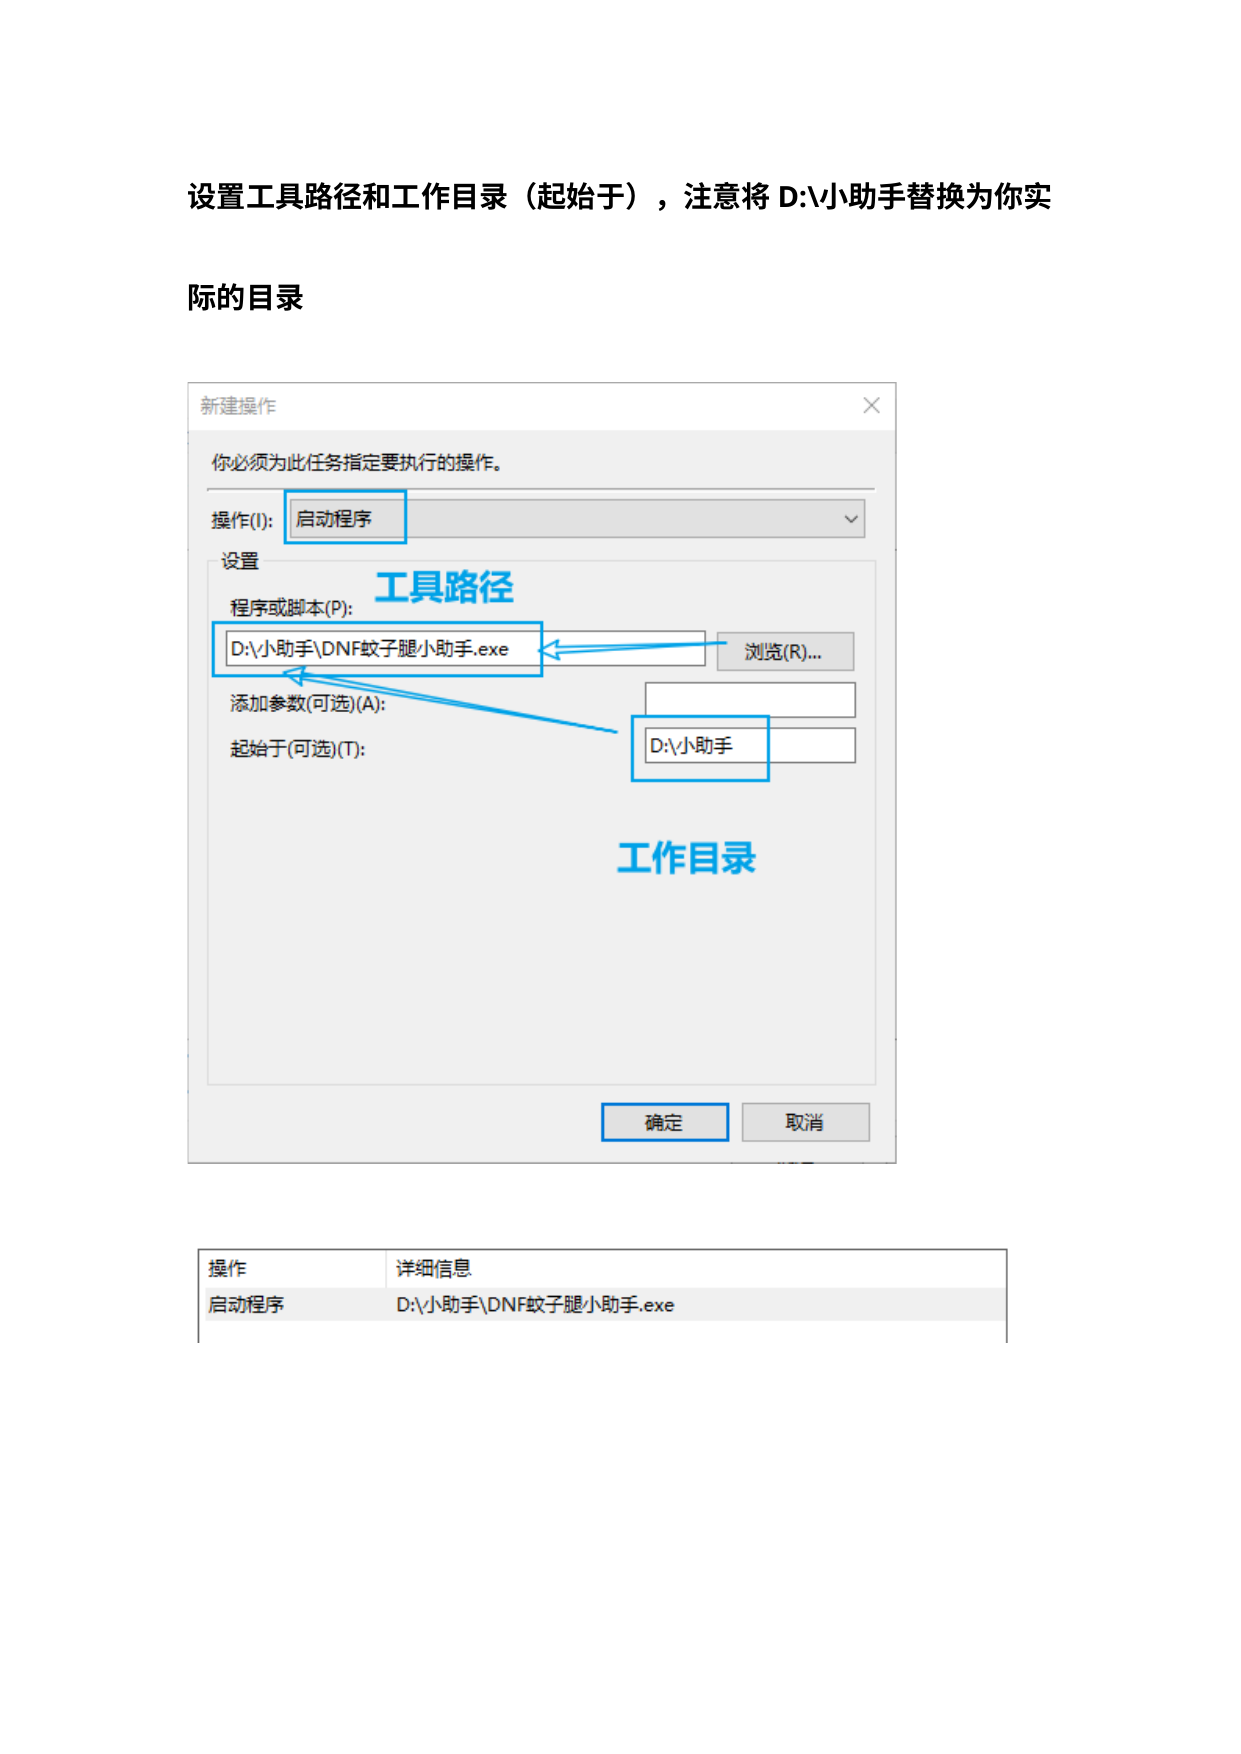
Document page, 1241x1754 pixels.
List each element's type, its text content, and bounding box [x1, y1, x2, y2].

picture [187, 382, 897, 1164]
subtitle 设置工具路径和工作目录（起始于），注意将D:\小助手替换为你实际的目录 [187, 162, 1053, 328]
picture [187, 1227, 1047, 1343]
